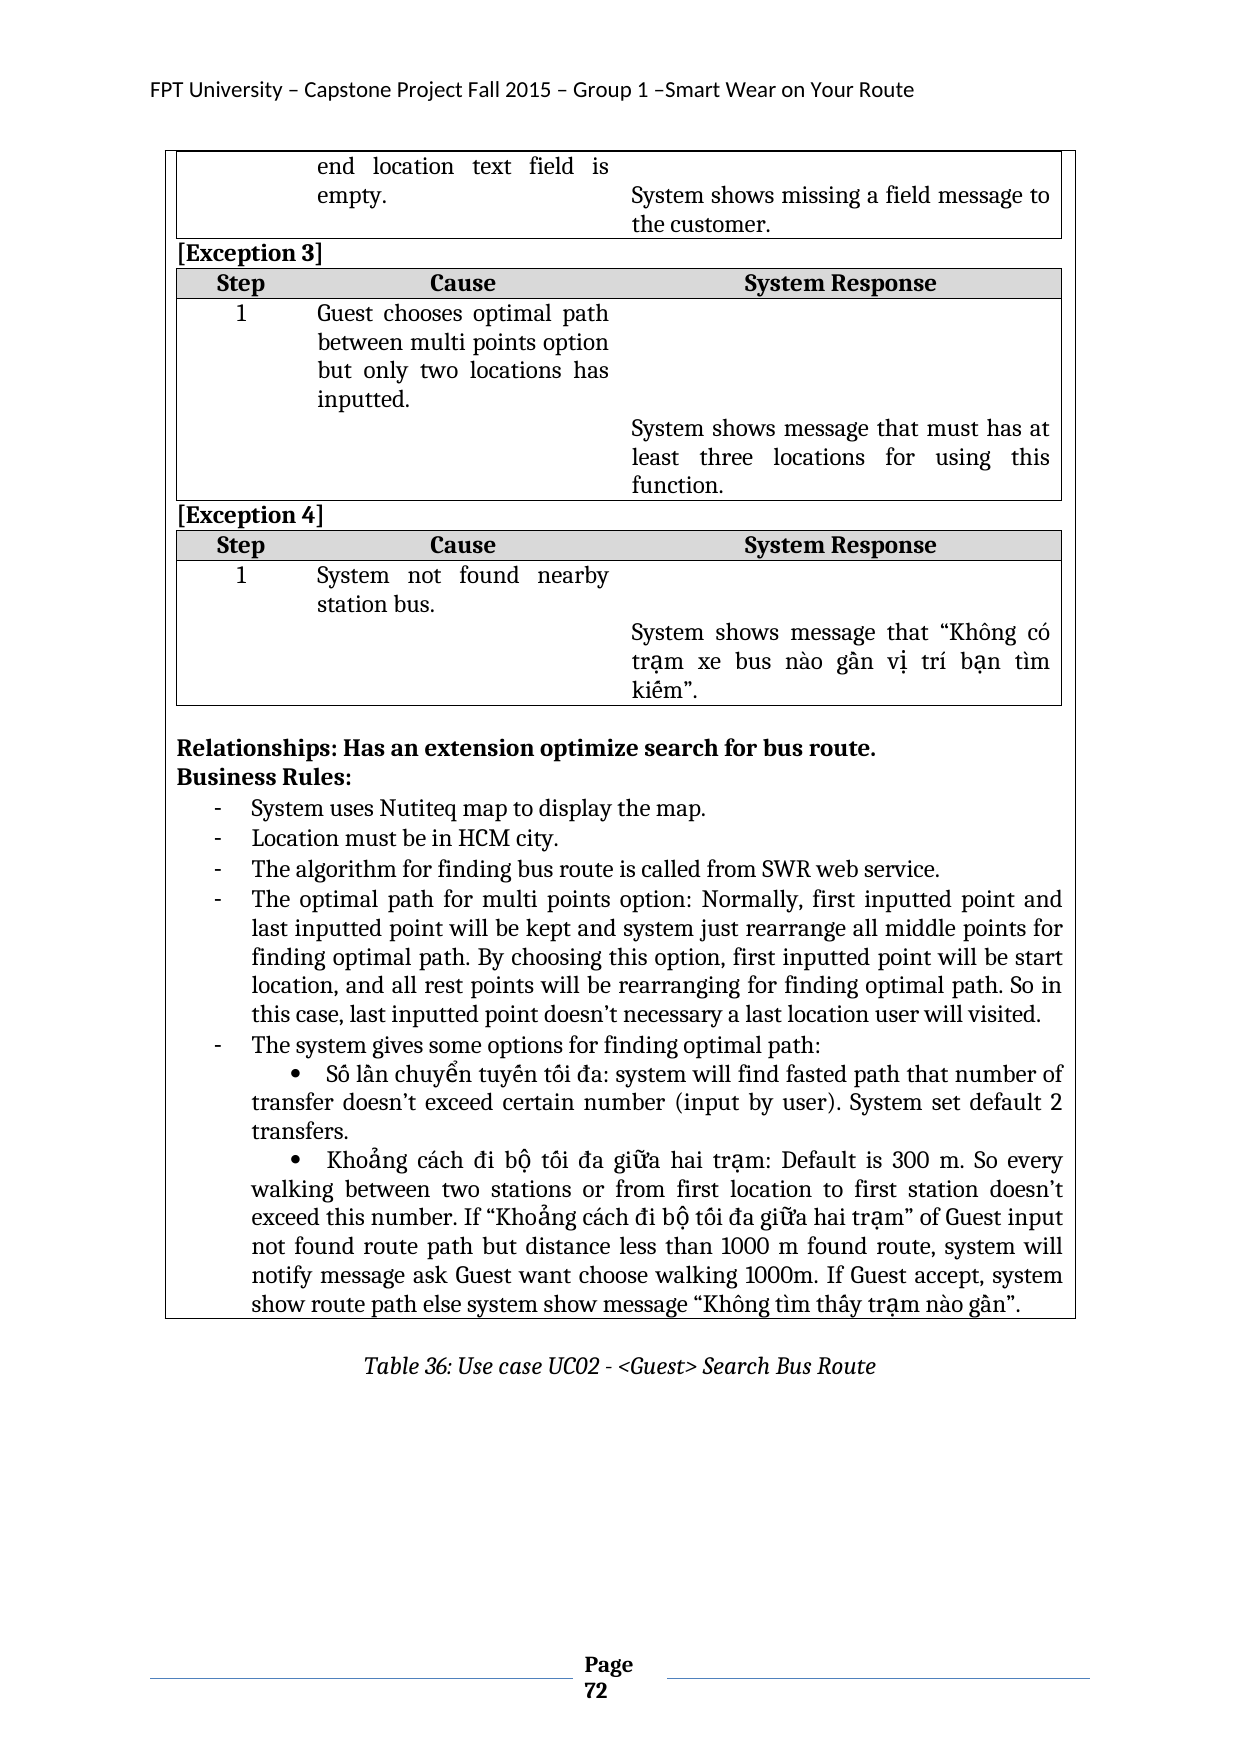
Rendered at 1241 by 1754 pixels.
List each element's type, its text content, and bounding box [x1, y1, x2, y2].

text Table 36: Use case UC02 - <Guest> Search Bus Route [150, 1352, 1090, 1381]
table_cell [166, 151, 1075, 1318]
